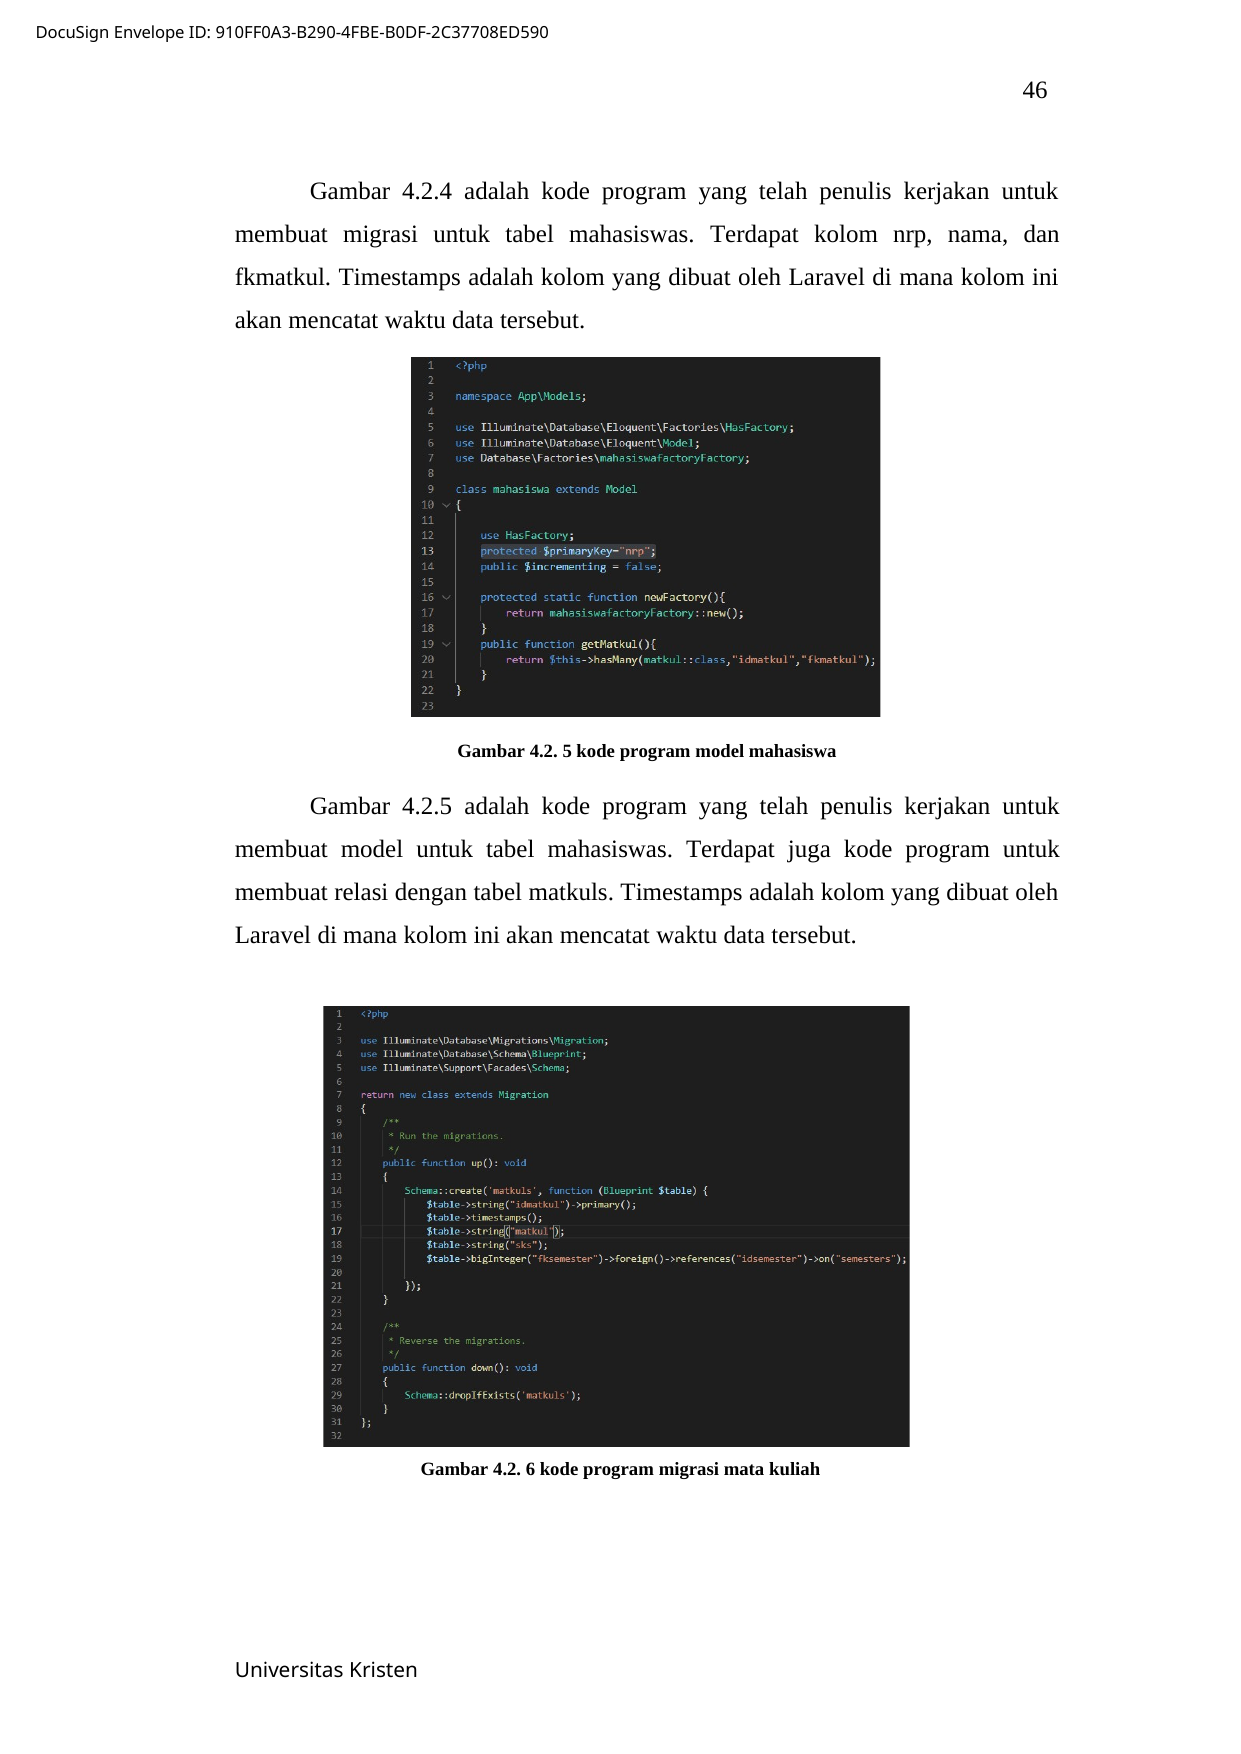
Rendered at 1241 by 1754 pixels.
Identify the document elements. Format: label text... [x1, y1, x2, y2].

text Gambar 4.2.4 adalah kode program yang telah penulis kerjakan untuk membuat migrasi untuk tabel mahasiswas. Terdapat kolom nrp, nama, dan fkmatkul. Timestamps adalah kolom yang dibuat oleh Laravel di mana kolom ini akan mencatat waktu data tersebut. [234, 176, 1059, 334]
picture [411, 357, 881, 717]
picture [323, 1006, 910, 1447]
text Gambar 4.2.5 adalah kode program yang telah penulis kerjakan untuk membuat model untuk tabel mahasiswas. Terdapat juga kode program untuk membuat relasi dengan tabel matkuls. Timestamps adalah kolom yang dibuat oleh Laravel di mana kolom ini akan mencatat waktu data tersebut. [234, 791, 1060, 949]
